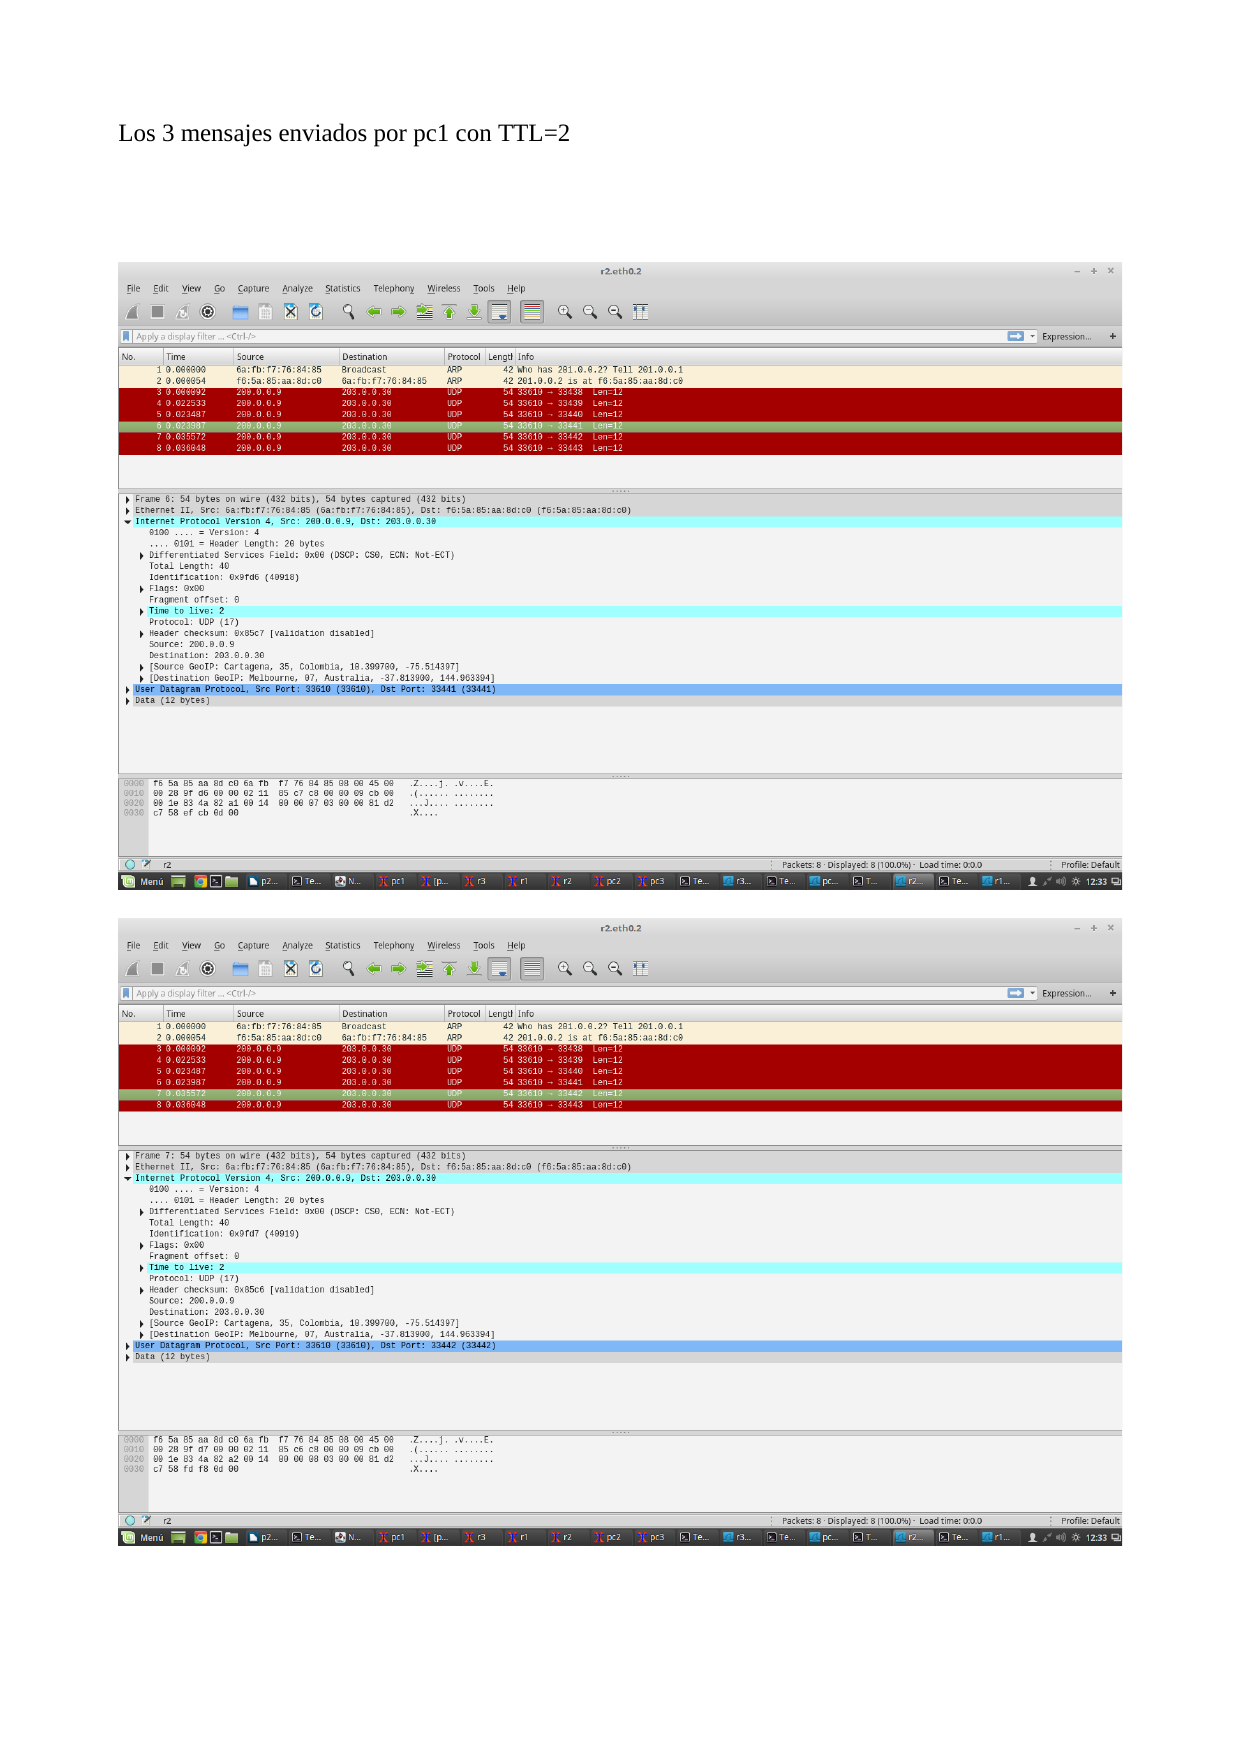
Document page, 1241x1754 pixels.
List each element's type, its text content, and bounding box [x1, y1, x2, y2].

picture [118, 262, 1123, 890]
picture [118, 918, 1123, 1546]
text Los 3 mensajes enviados por pc1 con TTL=2 [118, 118, 1122, 147]
